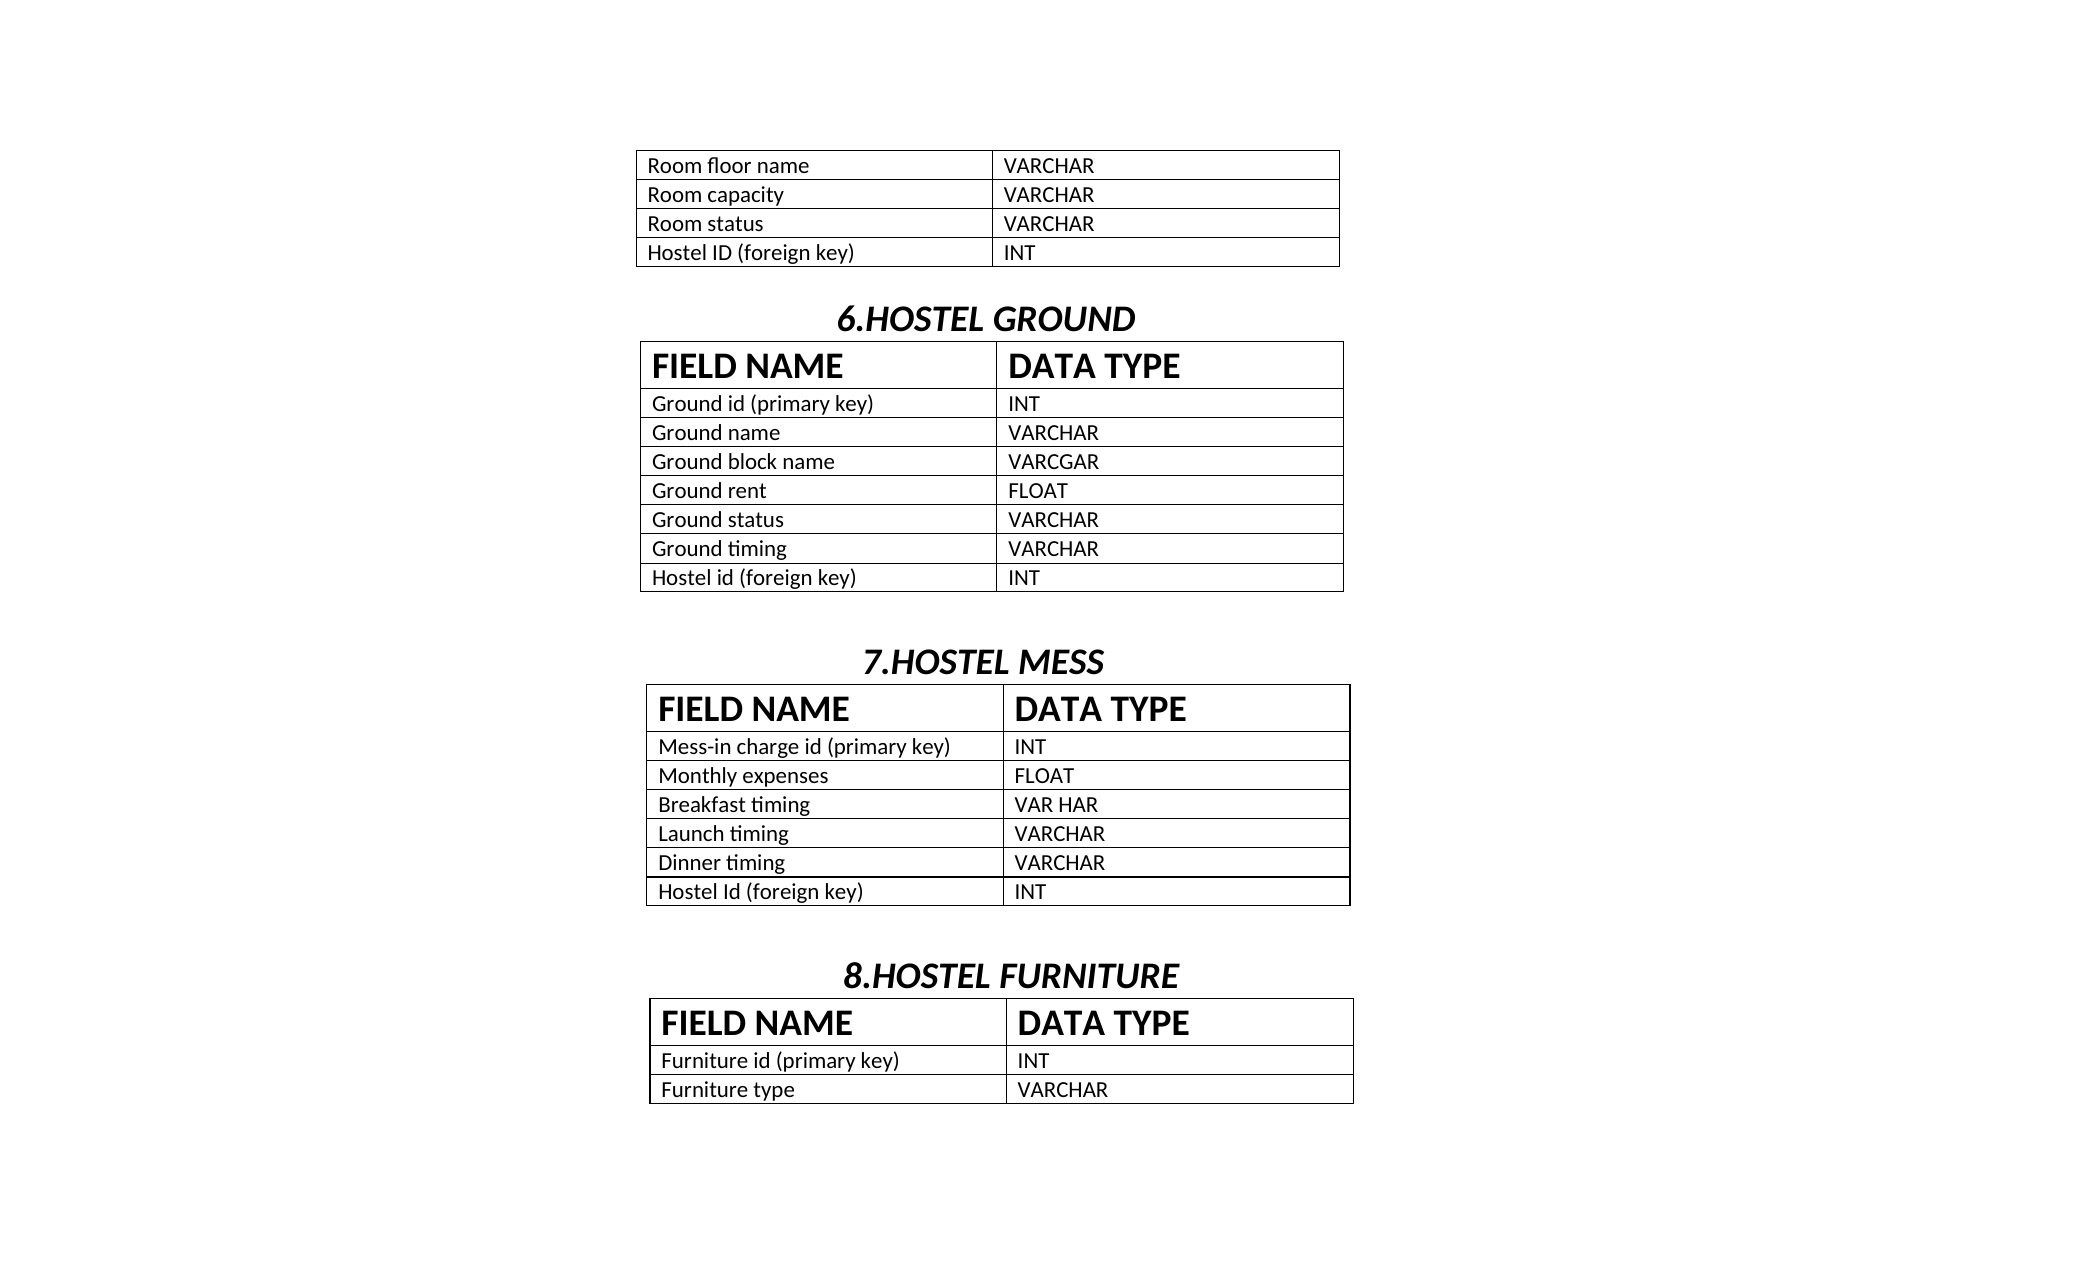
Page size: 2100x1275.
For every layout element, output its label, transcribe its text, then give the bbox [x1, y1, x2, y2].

table_cell INT [1004, 878, 1349, 905]
table_cell INT [997, 389, 1343, 417]
table_cell VARCHAR [993, 151, 1339, 179]
table_cell INT [997, 564, 1343, 591]
table_cell Launch timing [647, 819, 1003, 847]
table_cell VARCHAR [993, 180, 1339, 208]
table_cell Monthly expenses [647, 761, 1003, 789]
table_cell VARCHAR [997, 418, 1343, 446]
table_cell VARCHAR [1007, 1075, 1353, 1103]
table_header FIELD NAME [647, 685, 1003, 731]
table_cell Room floor name [637, 151, 992, 179]
table_cell Mess-in charge id (primary key) [647, 732, 1003, 760]
table_cell VARCHAR [1004, 848, 1349, 876]
table_cell Hostel ID (foreign key) [637, 238, 992, 266]
table_cell Ground status [641, 505, 996, 533]
table_cell INT [1004, 732, 1349, 760]
table_cell Ground block name [641, 447, 996, 475]
text 8.HOSTEL FURNITURE [150, 952, 1950, 998]
table_cell Furniture id (primary key) [651, 1046, 1006, 1074]
table_header FIELD NAME [641, 342, 996, 388]
table_cell Ground name [641, 418, 996, 446]
table_header DATA TYPE [1007, 999, 1353, 1045]
table_cell Furniture type [651, 1075, 1006, 1103]
table_cell Ground timing [641, 534, 996, 562]
text 7.HOSTEL MESS [150, 638, 1950, 684]
table_cell Breakfast timing [647, 790, 1003, 818]
table_cell Ground id (primary key) [641, 389, 996, 417]
table_cell VARCHAR [997, 505, 1343, 533]
text 6.HOSTEL GROUND [150, 295, 1950, 341]
table_header DATA TYPE [997, 342, 1343, 388]
table_cell Hostel id (foreign key) [641, 564, 996, 591]
table_cell Room capacity [637, 180, 992, 208]
table_cell VARCHAR [993, 209, 1339, 237]
table_cell FLOAT [997, 476, 1343, 504]
table_cell INT [993, 238, 1339, 266]
table_cell Dinner timing [647, 848, 1003, 876]
table_cell VARCHAR [1004, 819, 1349, 847]
table_cell Room status [637, 209, 992, 237]
table_cell VAR HAR [1004, 790, 1349, 818]
table_cell Hostel Id (foreign key) [647, 878, 1003, 905]
table_header DATA TYPE [1004, 685, 1349, 731]
table_cell VARCGAR [997, 447, 1343, 475]
table_cell INT [1007, 1046, 1353, 1074]
table_header FIELD NAME [651, 999, 1006, 1045]
table_cell FLOAT [1004, 761, 1349, 789]
table_cell Ground rent [641, 476, 996, 504]
table_cell VARCHAR [997, 534, 1343, 562]
